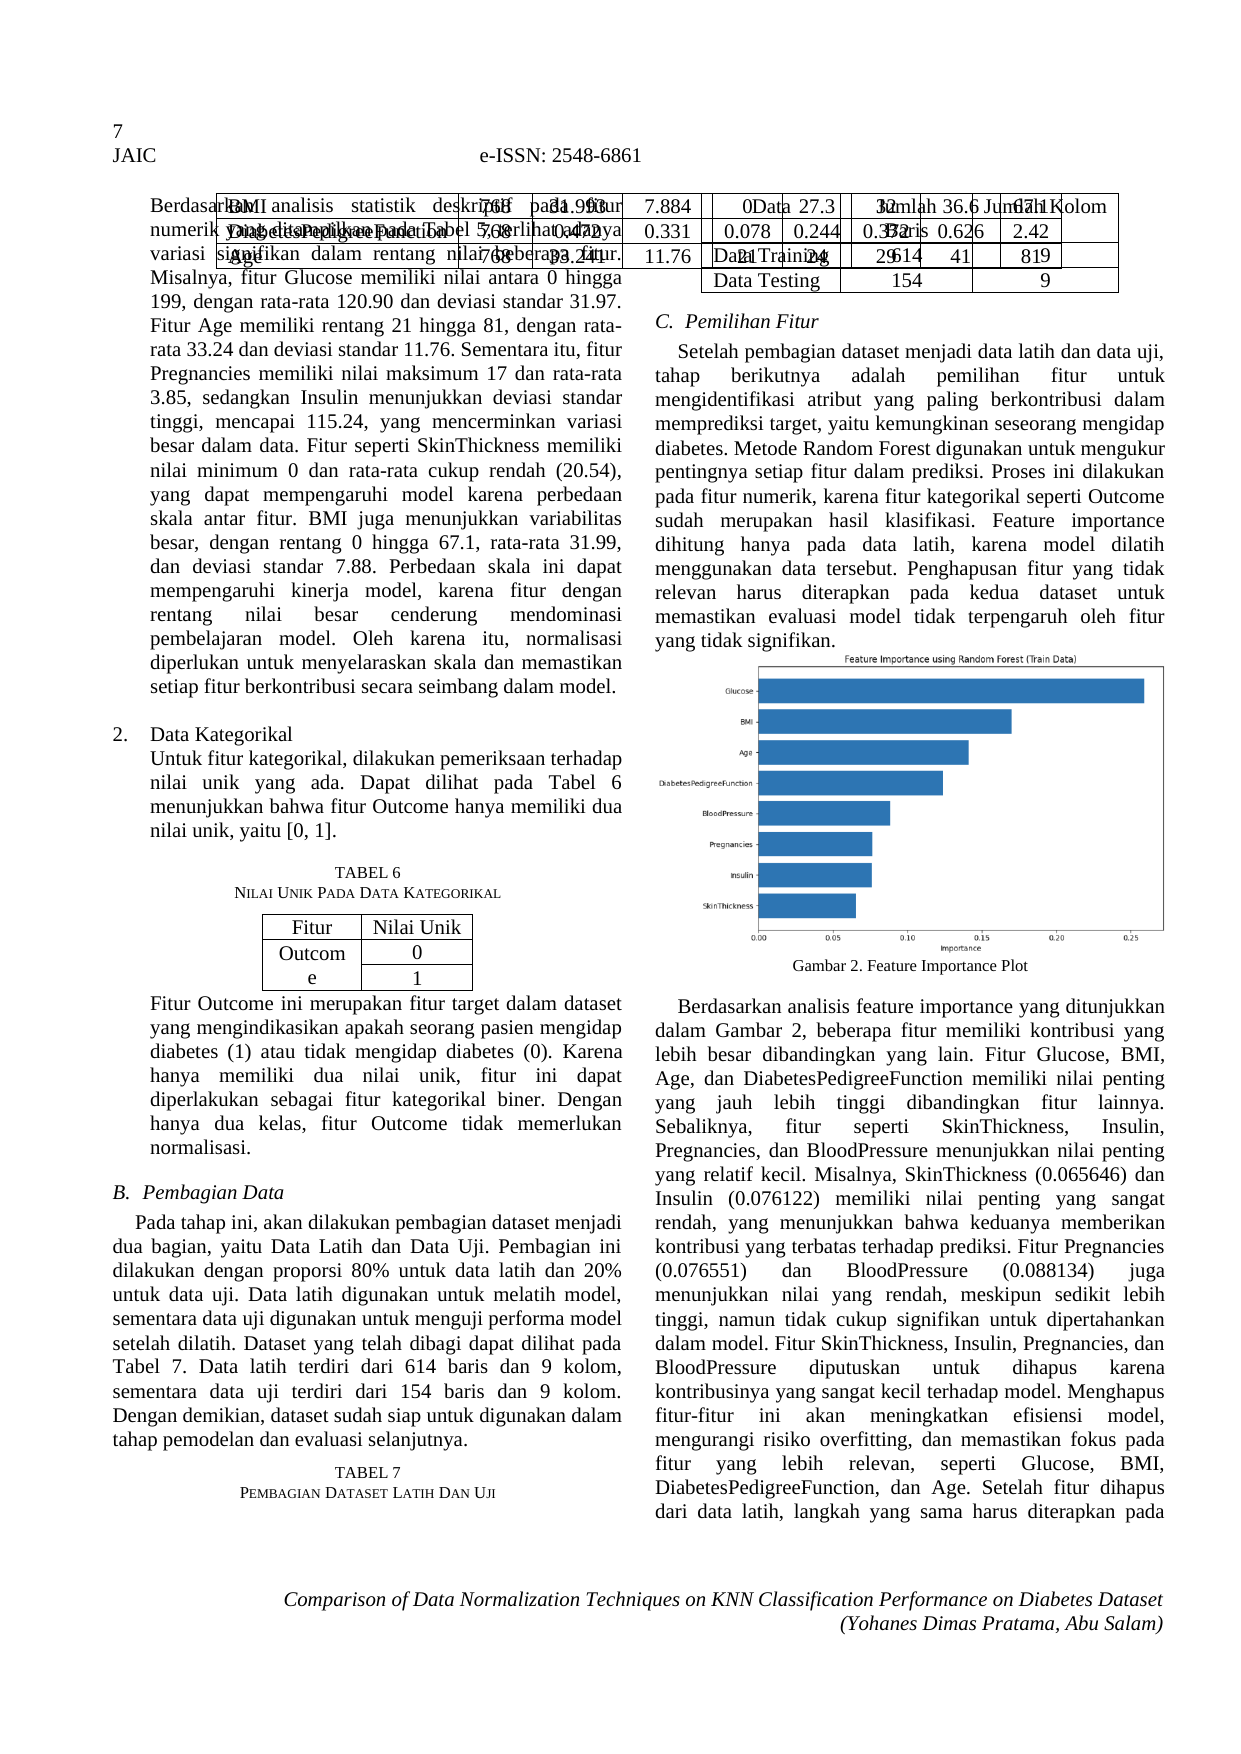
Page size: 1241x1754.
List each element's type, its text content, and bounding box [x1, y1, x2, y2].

table_cell Data Training [713, 244, 782, 267]
table_cell 7.884 [623, 194, 701, 218]
table_cell Outcome [263, 940, 361, 989]
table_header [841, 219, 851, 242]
list Untuk fitur kategorikal, dilakukan pemeriksaan terhadap nilai unik yang ada. Dapat dilihat pada Tabel 6 menunjukkan bahwa fitur Outcome hanya memiliki dua nilai unik, yaitu [0, 1]. [150, 746, 623, 842]
table_header Jumlah Kolom [1001, 194, 1061, 218]
list Data Kategorikal [112, 722, 623, 746]
list Pemilihan Fitur [655, 309, 1165, 333]
text Gambar 2. Feature Importance Plot [655, 956, 1165, 974]
table_header Jumlah Kolom [1062, 194, 1118, 242]
table_header Fitur [263, 915, 361, 939]
list Pembagian Data [112, 1180, 623, 1204]
table_cell 0 [362, 940, 472, 964]
text Setelah pembagian dataset menjadi data latih dan data uji, tahap berikutnya adalah pemilihan fitur untuk mengidentifikasi atribut yang paling berkontribusi dalam memprediksi target, yaitu kemungkinan seseorang mengidap diabetes. Metode Random Forest digunakan untuk mengukur pentingnya setiap fitur dalam prediksi. Proses ini dilakukan pada fitur numerik, karena fitur kategorikal seperti Outcome sudah merupakan hasil klasifikasi. Feature importance dihitung hanya pada data latih, karena model dilatih menggunakan data tersebut. Penghapusan fitur yang tidak relevan harus diterapkan pada kedua dataset untuk memastikan evaluasi model tidak terpengaruh oleh fitur yang tidak signifikan. [655, 339, 1165, 652]
table_header Nilai Unik [362, 915, 472, 939]
table_header Jumlah Kolom [1001, 219, 1061, 242]
table_header Jumlah Baris [852, 194, 920, 218]
table_header Jumlah Baris [852, 219, 920, 242]
table_cell Data Training [783, 244, 840, 267]
table_header Data [783, 194, 840, 218]
table_cell 1 [362, 965, 472, 989]
table_header Data [783, 219, 840, 242]
table_cell Data Testing [702, 269, 840, 292]
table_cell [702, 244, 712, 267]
picture [655, 652, 1165, 956]
table_header Jumlah Baris [921, 194, 972, 218]
list Berdasarkan analisis statistik deskriptif pada fitur numerik yang ditampilkan pada Tabel 5, terlihat adanya variasi signifikan dalam rentang nilai beberapa fitur. Misalnya, fitur Glucose memiliki nilai antara 0 hingga 199, dengan rata-rata 120.90 dan deviasi standar 31.97. Fitur Age memiliki rentang 21 hingga 81, dengan rata-rata 33.24 dan deviasi standar 11.76. Sementara itu, fitur Pregnancies memiliki nilai maksimum 17 dan rata-rata 3.85, sedangkan Insulin menunjukkan deviasi standar tinggi, mencapai 115.24, yang mencerminkan variasi besar dalam data. Fitur seperti SkinThickness memiliki nilai minimum 0 dan rata-rata cukup rendah (20.54), yang dapat mempengaruhi model karena perbedaan skala antar fitur. BMI juga menunjukkan variabilitas besar, dengan rentang 0 hingga 67.1, rata-rata 31.99, dan deviasi standar 7.88. Perbedaan skala ini dapat mempengaruhi kinerja model, karena fitur dengan rentang nilai besar cenderung mendominasi pembelajaran model. Oleh karena itu, normalisasi diperlukan untuk menyelaraskan skala dan memastikan setiap fitur berkontribusi secara seimbang dalam model. [150, 193, 623, 698]
table_cell 9 [1001, 244, 1061, 267]
table_header Jumlah Baris [921, 219, 972, 242]
table_cell 614 [921, 244, 972, 267]
table_cell 154 [841, 269, 972, 292]
text TABEL 7 Pembagian Dataset Latih Dan Uji [112, 1463, 623, 1502]
table_cell 9 [973, 244, 1000, 267]
table_header Data [713, 219, 782, 242]
table_cell 9 [1062, 243, 1118, 267]
table_cell 614 [852, 244, 920, 267]
table_cell 9 [973, 268, 1118, 292]
table_cell 0.331 [623, 219, 701, 243]
text TABEL 6 Nilai Unik Pada Data Kategorikal [112, 863, 623, 902]
table_header Data [713, 194, 782, 218]
table_cell 11.76 [623, 244, 701, 268]
text Pada tahap ini, akan dilakukan pembagian dataset menjadi dua bagian, yaitu Data Latih dan Data Uji. Pembagian ini dilakukan dengan proporsi 80% untuk data latih dan 20% untuk data uji. Data latih digunakan untuk melatih model, sementara data uji digunakan untuk menguji performa model setelah dilatih. Dataset yang telah dibagi dapat dilihat pada Tabel 7. Data latih terdiri dari 614 baris dan 9 kolom, sementara data uji terdiri dari 154 baris dan 9 kolom. Dengan demikian, dataset sudah siap untuk digunakan dalam tahap pemodelan dan evaluasi selanjutnya. [112, 1210, 623, 1451]
list Fitur Outcome ini merupakan fitur target dalam dataset yang mengindikasikan apakah seorang pasien mengidap diabetes (1) atau tidak mengidap diabetes (0). Karena hanya memiliki dua nilai unik, fitur ini dapat diperlakukan sebagai fitur kategorikal biner. Dengan hanya dua kelas, fitur Outcome tidak memerlukan normalisasi. [150, 991, 623, 1159]
